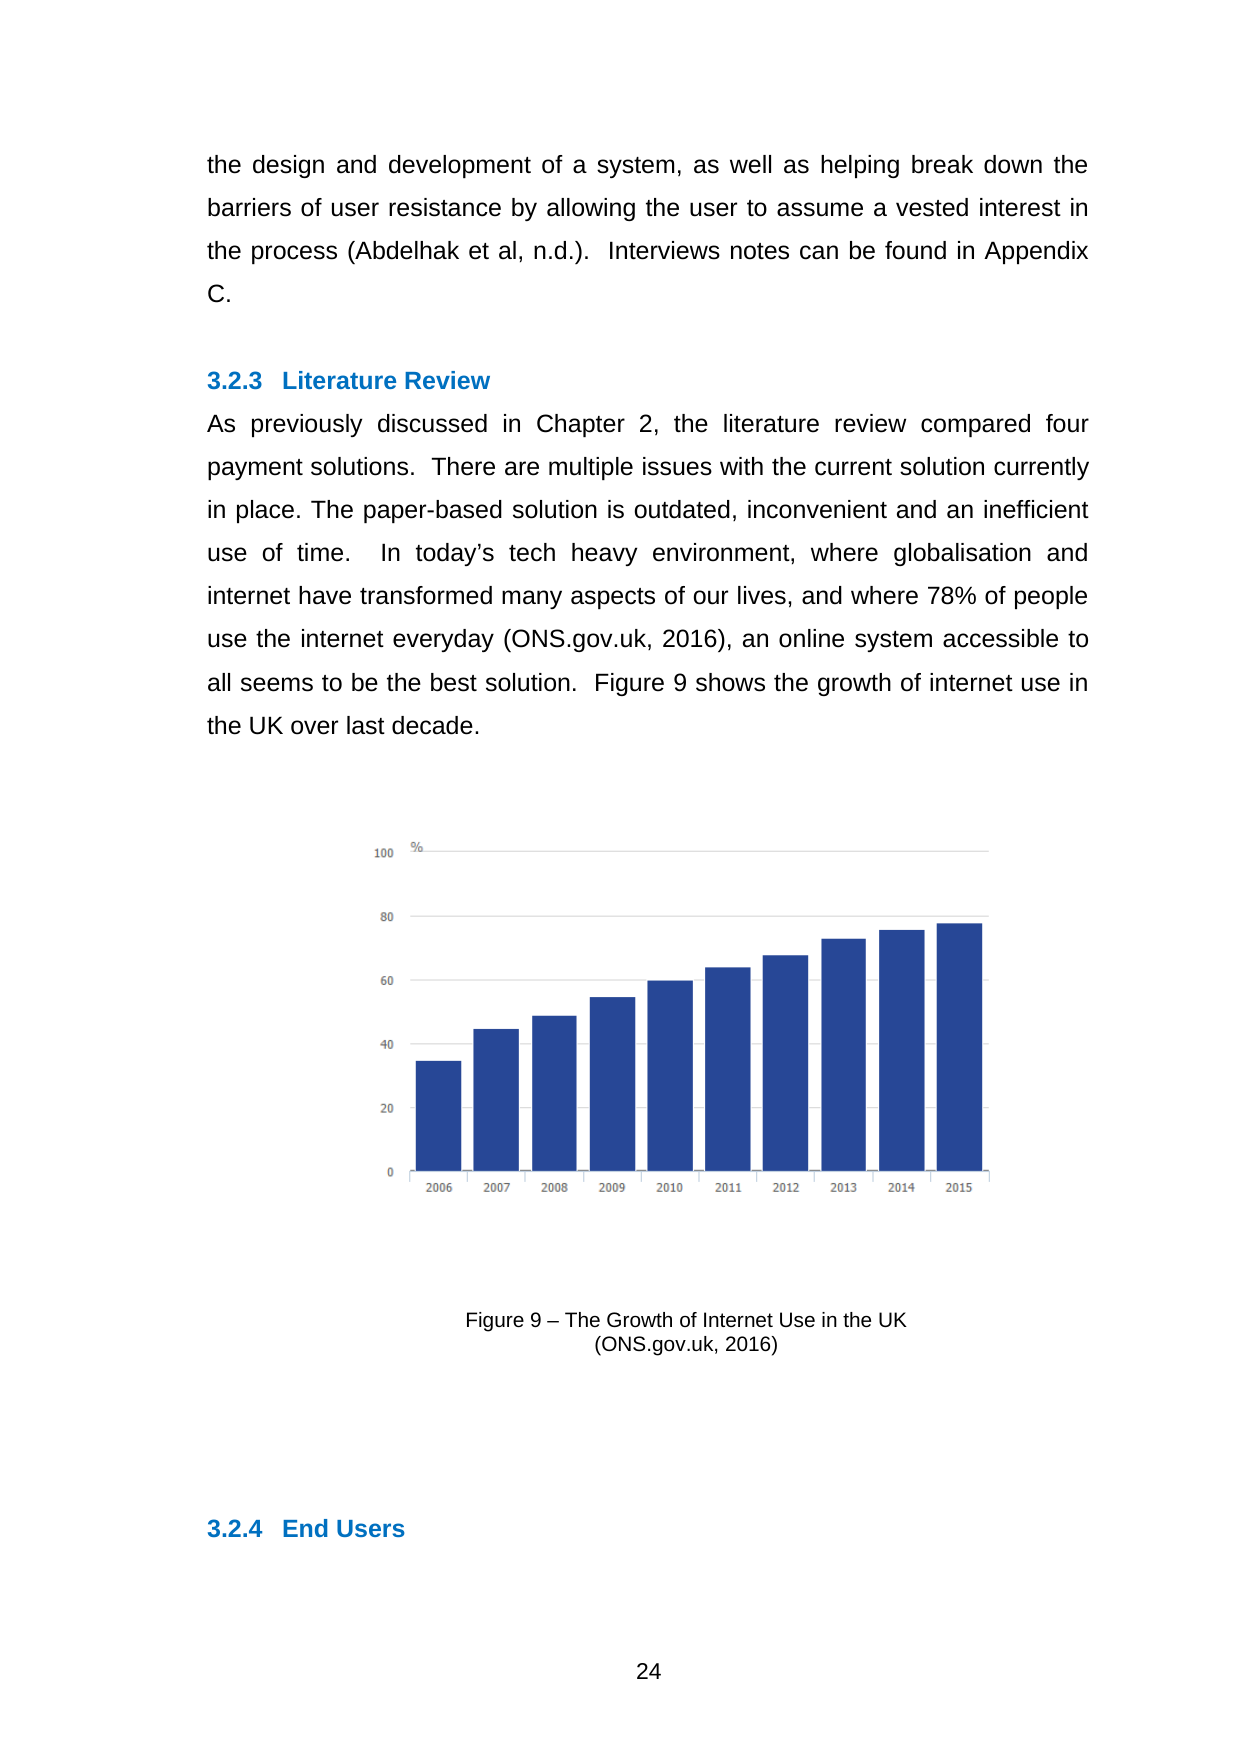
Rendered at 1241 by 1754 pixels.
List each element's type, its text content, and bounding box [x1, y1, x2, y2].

text 3.2.3 Literature Review [207, 366, 1090, 394]
text As previously discussed in Chapter 2, the literature review compared four payment solutions. There are multiple issues with the current solution currently in place. The paper-based solution is outdated, inconvenient and an inefficient use of time. In today’s tech heavy environment, where globalisation and internet have transformed many aspects of our lives, and where 78% of people use the internet everyday (ONS.gov.uk, 2016), an online system accessible to all seems to be the best solution. Figure 9 shows the growth of internet use in the UK over last decade. [207, 409, 1090, 739]
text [207, 150, 1090, 308]
picture [359, 821, 1022, 1227]
text 3.2.4 End Users [207, 1514, 1090, 1543]
